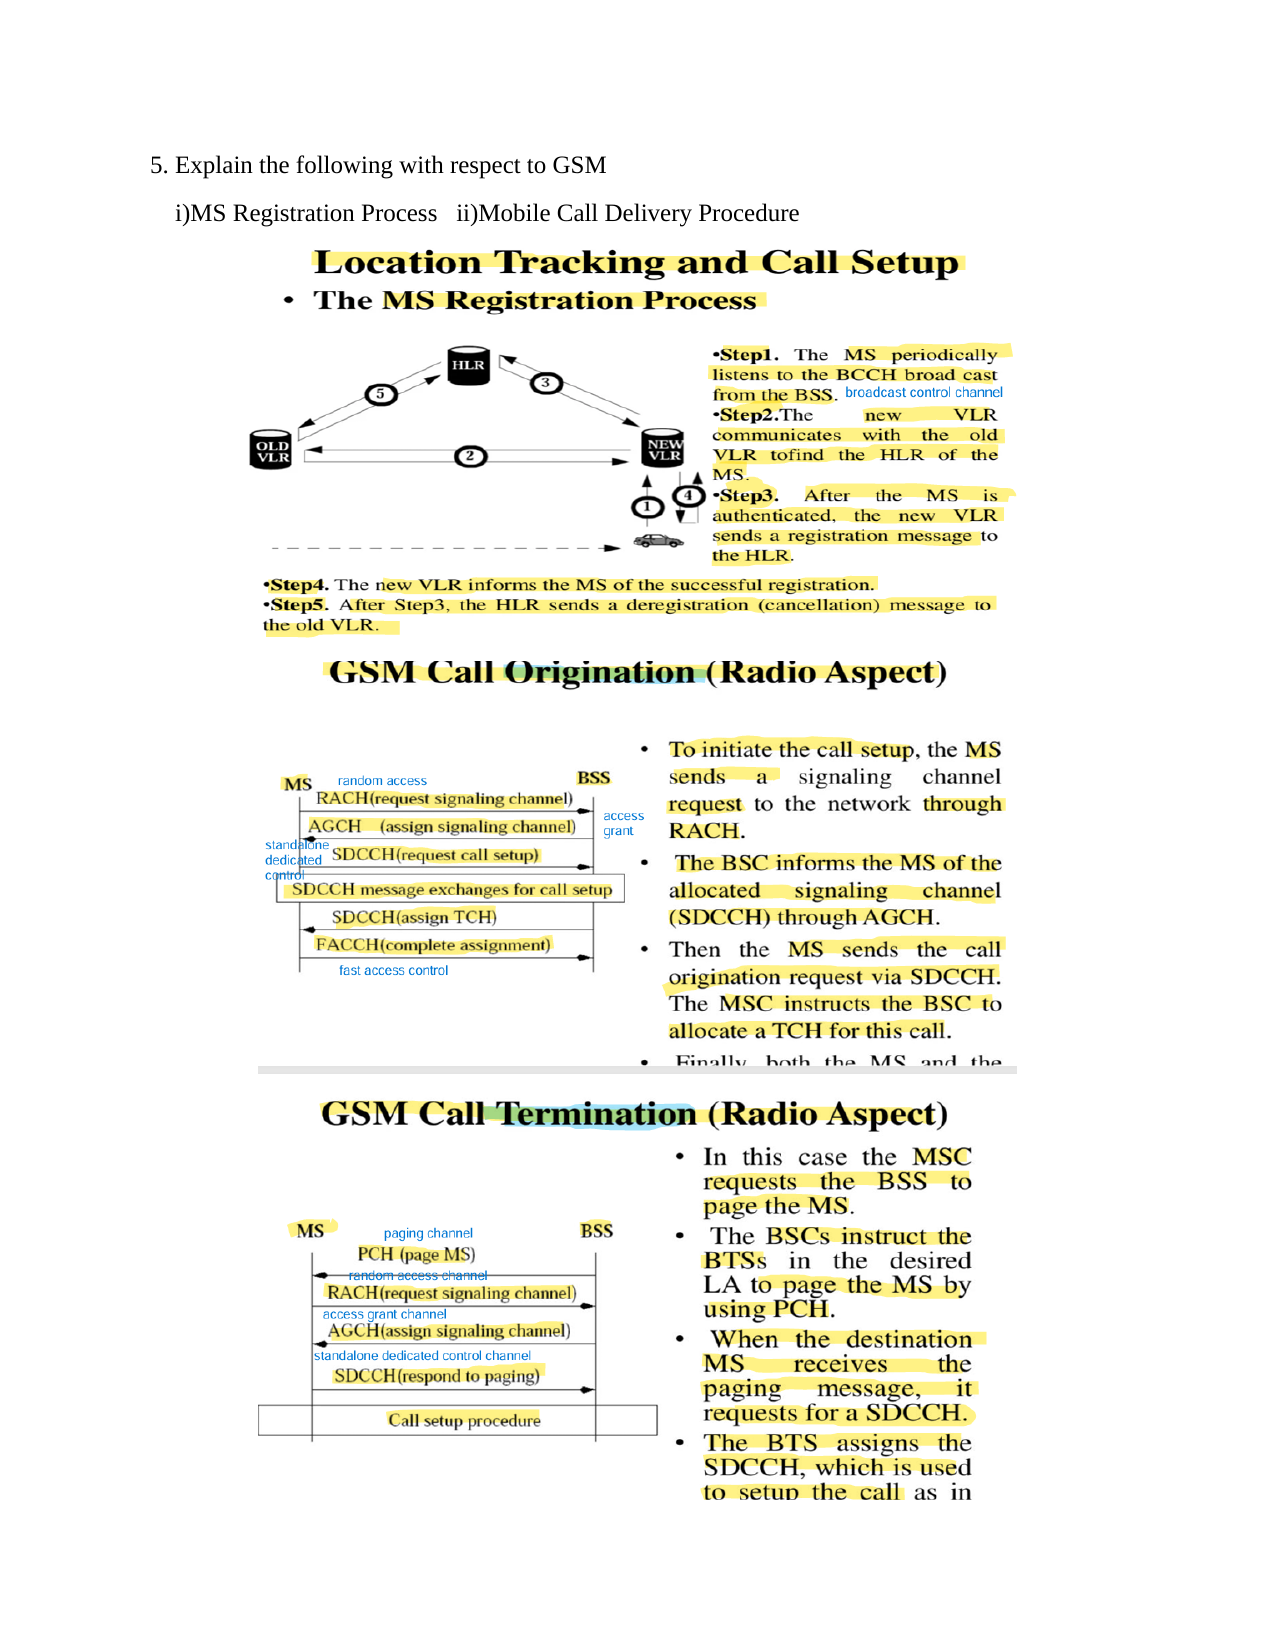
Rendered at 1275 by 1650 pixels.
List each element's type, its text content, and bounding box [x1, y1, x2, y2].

text i)MS Registration Process ii)Mobile Call Delivery Procedure [150, 198, 1125, 226]
picture [258, 661, 1017, 1500]
text 5. Explain the following with respect to GSM [150, 150, 1125, 179]
picture [240, 245, 1035, 643]
